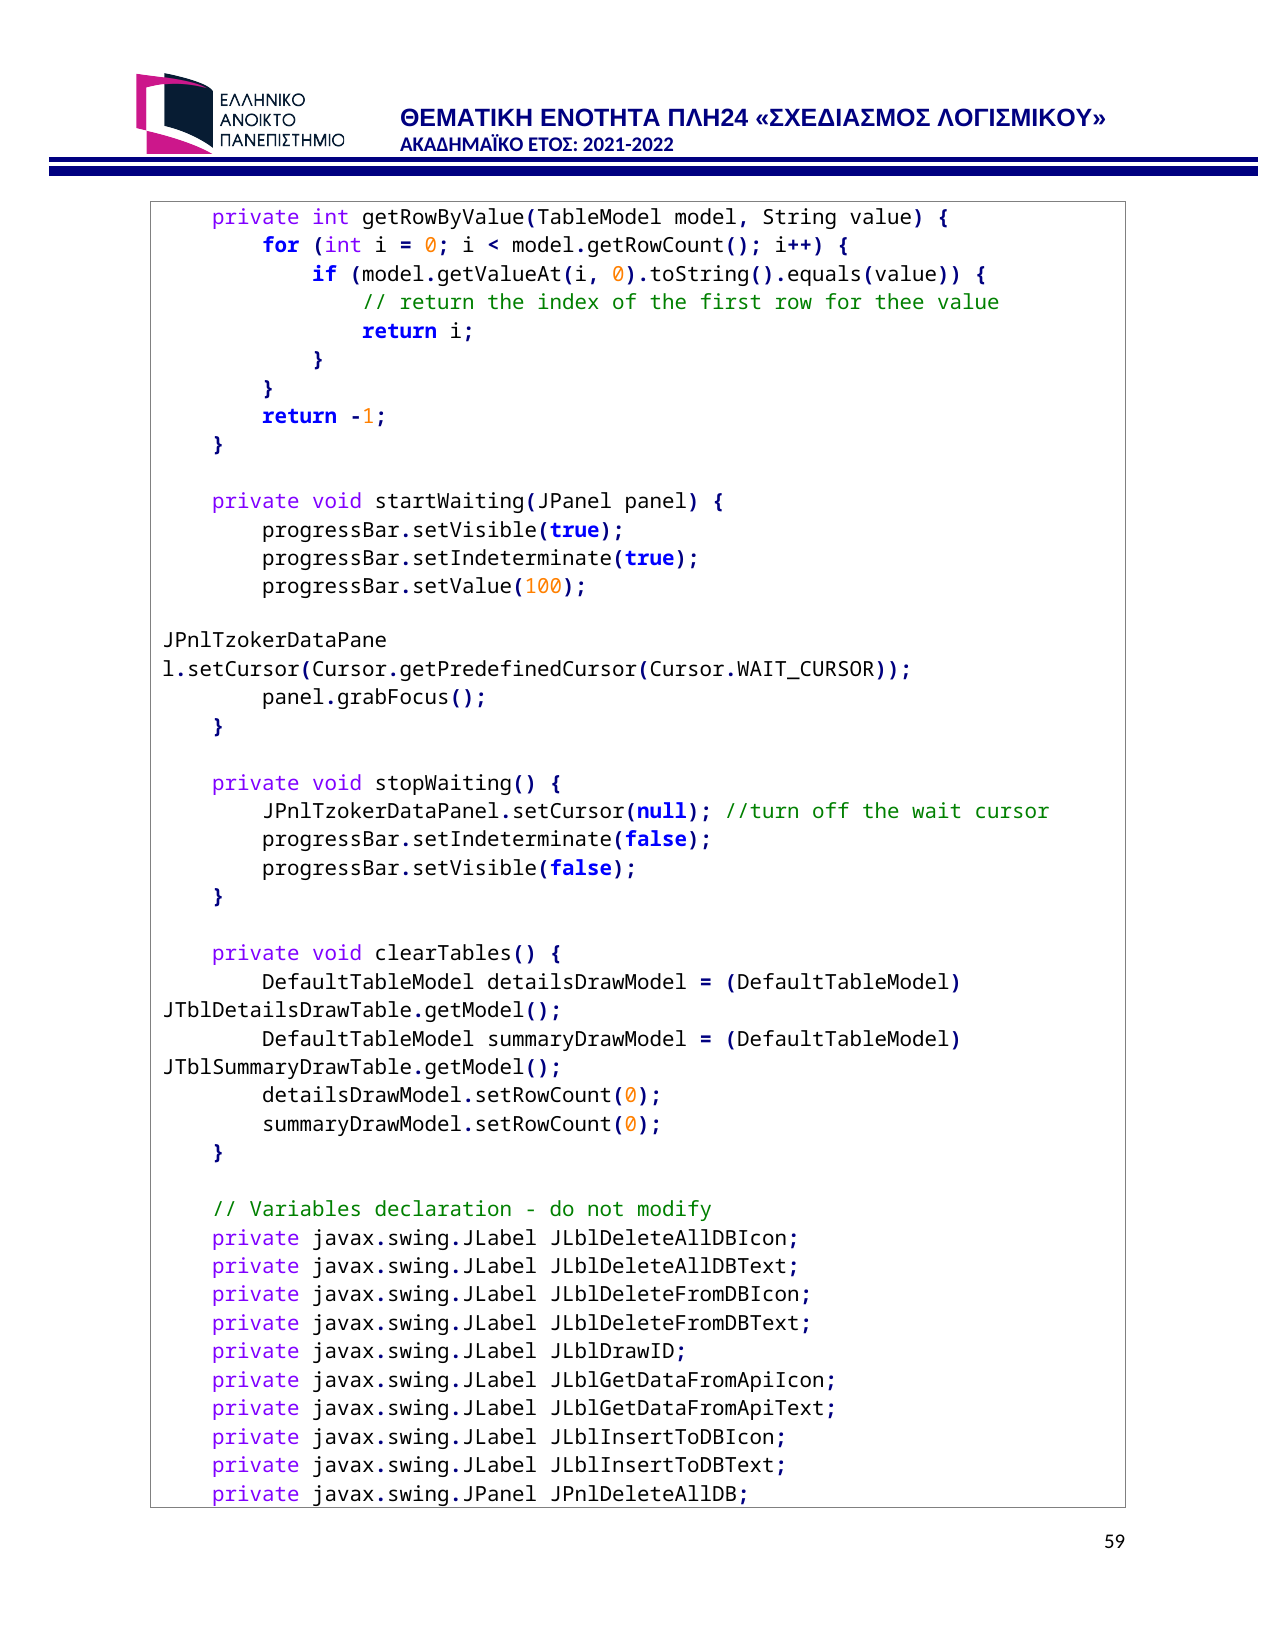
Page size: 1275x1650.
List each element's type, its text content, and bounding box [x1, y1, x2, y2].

picture [136, 73, 345, 154]
